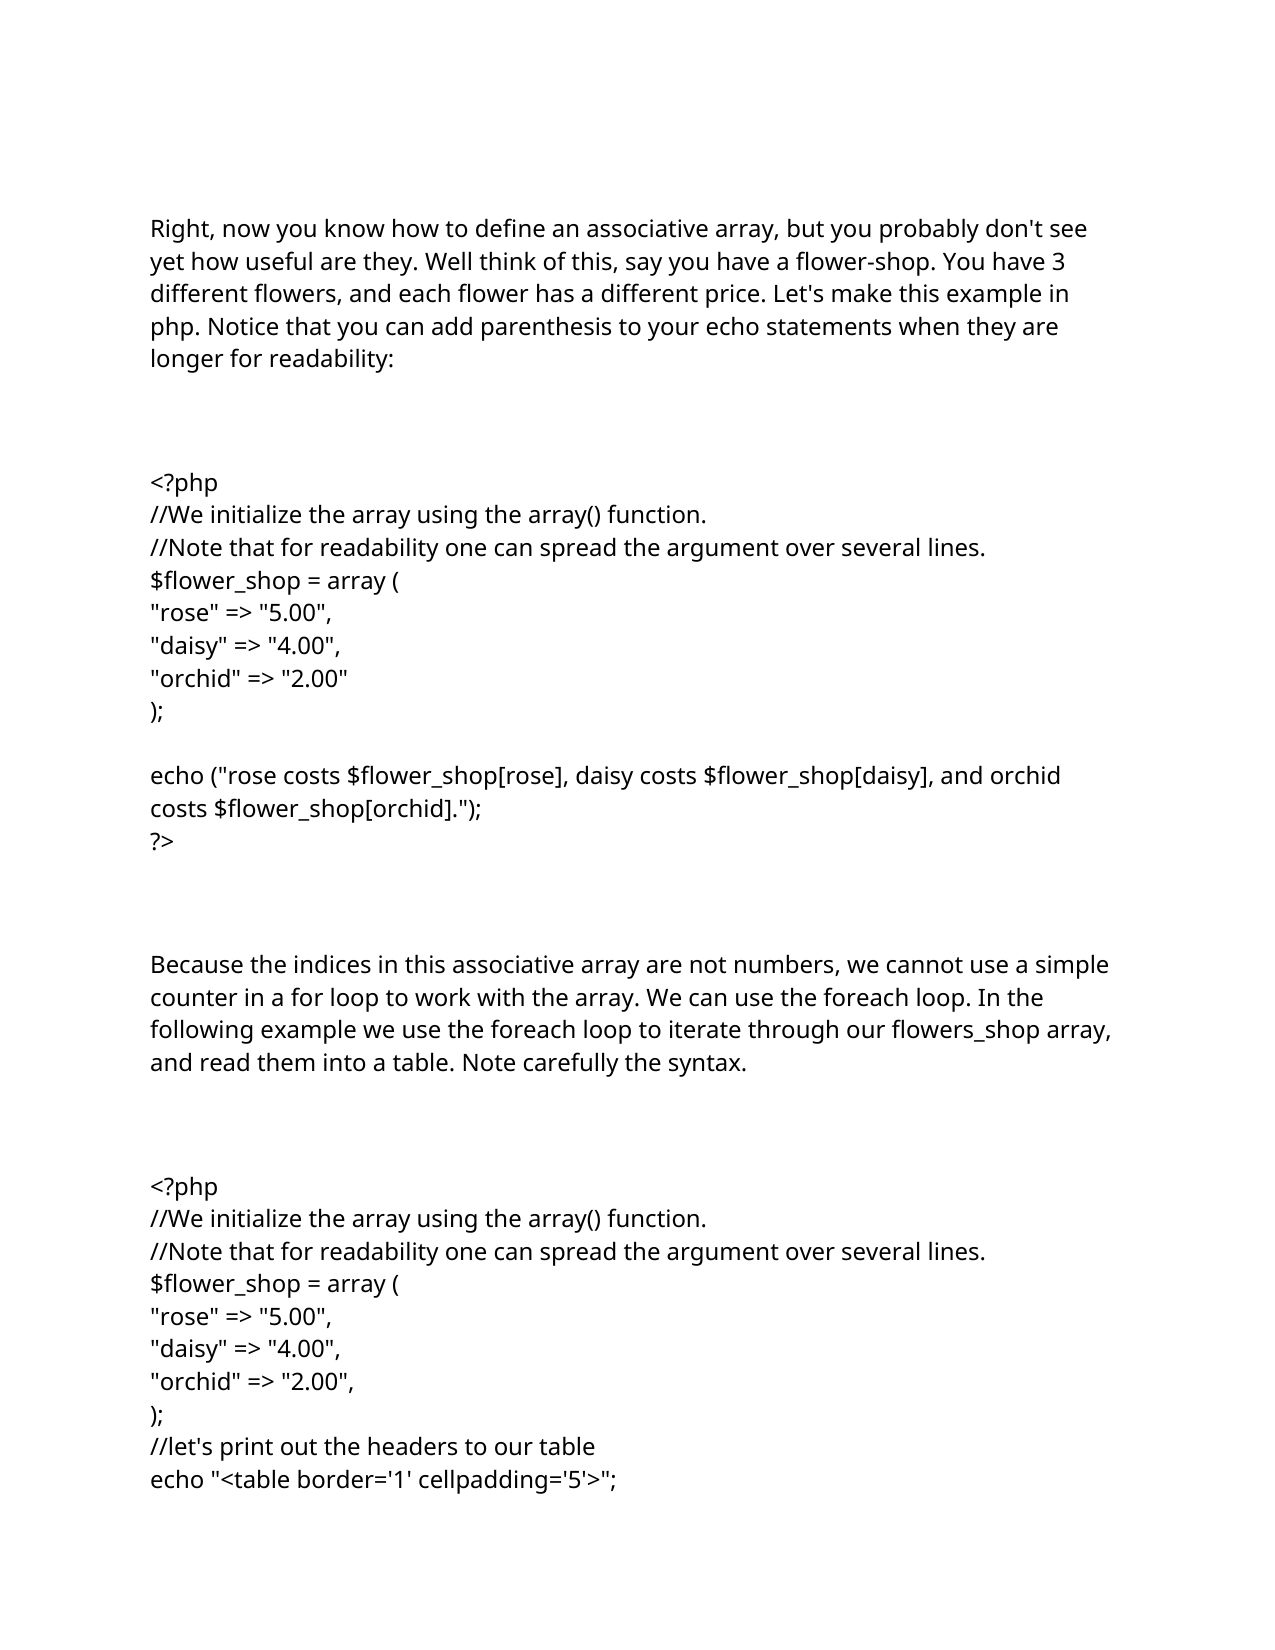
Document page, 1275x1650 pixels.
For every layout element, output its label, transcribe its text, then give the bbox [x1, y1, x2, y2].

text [150, 1169, 1125, 1495]
text <?php //We initialize the array using the array() function. //Note that for readability one can spread the argument over several lines. $flower_shop = array ( "rose" => "5.00", "daisy" => "4.00", "orchid" => "2.00" ); echo ("rose costs $flower_shop[rose], daisy costs $flower_shop[daisy], and orchid costs $flower_shop[orchid]."); ?> [150, 466, 1125, 857]
text Because the indices in this associative array are not numbers, we cannot use a simple counter in a for loop to work with the array. We can use the foreach loop. In the following example we use the foreach loop to iterate through our flowers_shop array, and read them into a table. Note carefully the syntax. [150, 948, 1125, 1078]
text Right, now you know how to define an associative array, but you probably don't see yet how useful are they. Well think of this, say you have a flower-shop. You have 3 different flowers, and each flower has a different price. Let's make this example in php. Notice that you can add parenthesis to your echo statements when they are longer for readability: [150, 212, 1125, 375]
